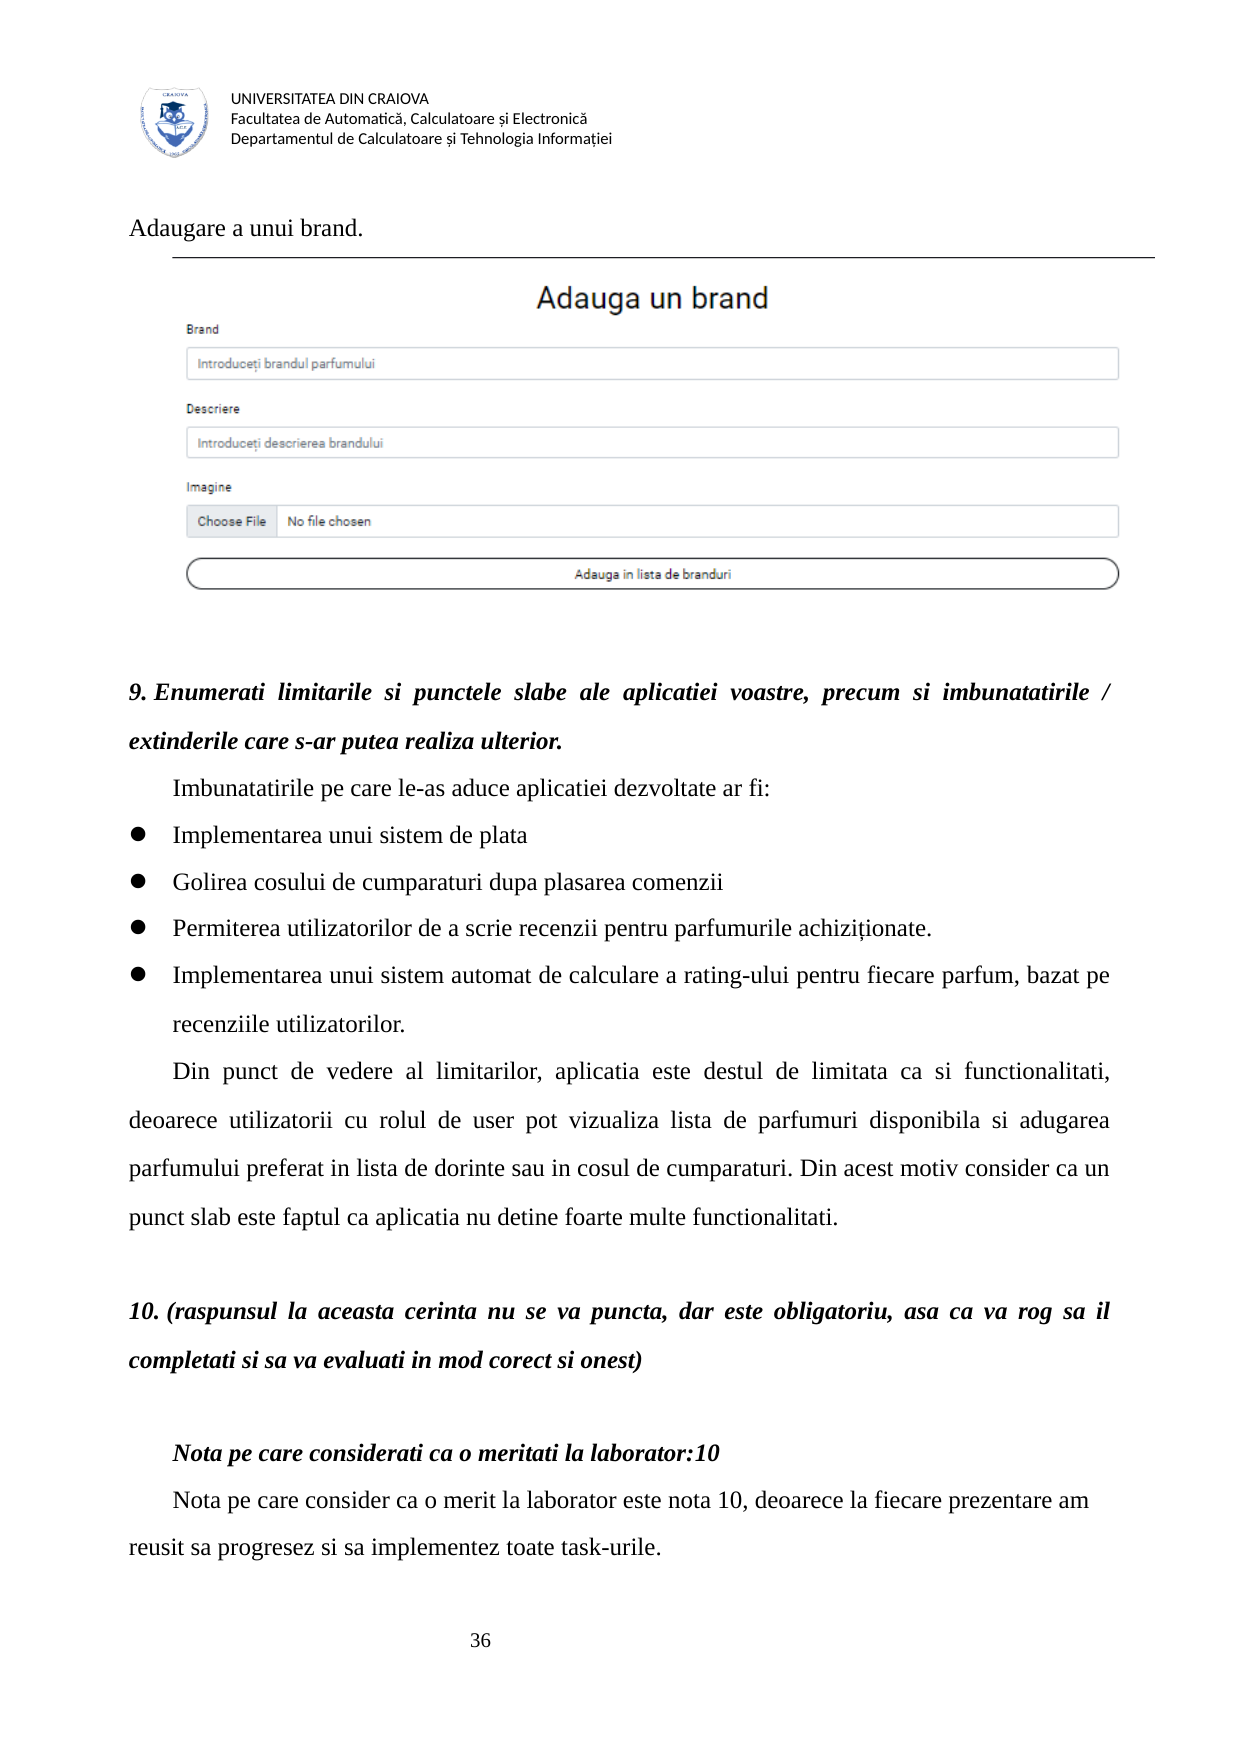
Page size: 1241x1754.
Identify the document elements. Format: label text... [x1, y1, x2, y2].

text reusit sa progresez si sa implementez toate task-urile. [129, 1530, 1111, 1563]
text Nota pe care consider ca o merit la laborator este nota 10, deoarece la fiecare prezentare am [129, 1483, 1111, 1516]
text Nota pe care considerati ca o meritati la laborator:10 [129, 1437, 1111, 1469]
list Golirea cosului de cumparaturi dupa plasarea comenzii [129, 865, 1111, 897]
picture [172, 257, 1155, 595]
list Implementarea unui sistem de plata [129, 818, 1111, 850]
list Enumerati limitarile si punctele slabe ale aplicatiei voastre, precum si imbunatatirile / extinderile care s-ar putea realiza ulterior. [129, 675, 1111, 757]
list (raspunsul la aceasta cerinta nu se va puncta, dar este obligatoriu, asa ca va rog sa il completati si sa va evaluati in mod corect si onest) [129, 1294, 1111, 1375]
list Imbunatatirile pe care le-as aduce aplicatiei dezvoltate ar fi: [172, 771, 1111, 803]
picture [140, 87, 209, 158]
list Implementarea unui sistem automat de calculare a rating-ului pentru fiecare parfum, bazat pe recenziile utilizatorilor. [129, 958, 1111, 1040]
list Permiterea utilizatorilor de a scrie recenzii pentru parfumurile achiziționate. [129, 912, 1111, 944]
list Din punct de vedere al limitarilor, aplicatia este destul de limitata ca si functionalitati, deoarece utilizatorii cu rolul de user pot vizualiza lista de parfumuri disponibila si adugarea parfumului preferat in lista de dorinte sau in cosul de cumparaturi. Din acest motiv consider ca un punct slab este faptul ca aplicatia nu detine foarte multe functionalitati. [129, 1054, 1111, 1233]
